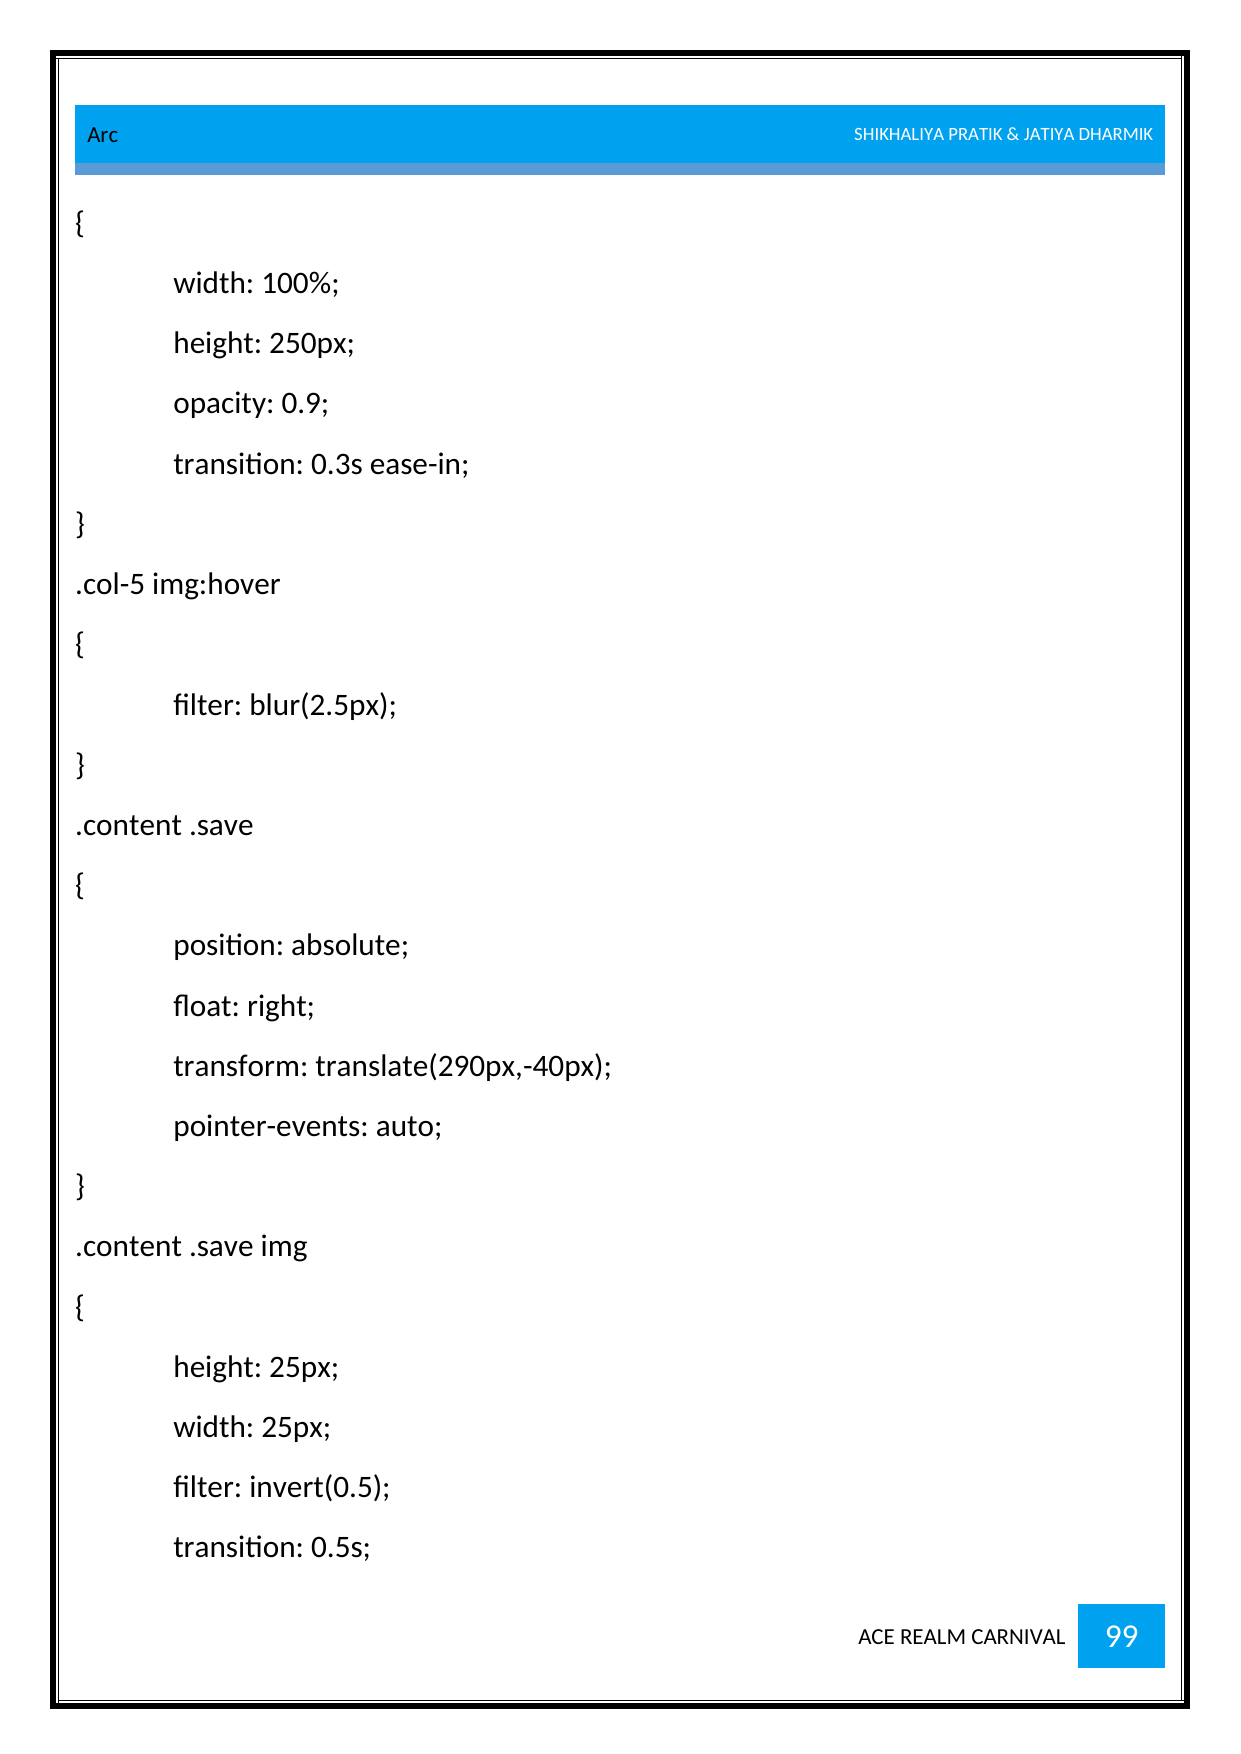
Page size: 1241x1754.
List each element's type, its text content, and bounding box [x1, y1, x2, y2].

text } [75, 1166, 1082, 1204]
text transition: 0.3s ease-in; [75, 444, 1082, 482]
text height: 25px; [75, 1347, 1082, 1385]
text filter: blur(2.5px); [75, 685, 1082, 723]
text position: absolute; [75, 926, 1082, 964]
text float: right; [75, 986, 1082, 1024]
text .col-5 img:hover [75, 564, 1082, 602]
text { [75, 203, 1082, 241]
text { [75, 865, 1082, 903]
text opacity: 0.9; [75, 384, 1082, 422]
text filter: invert(0.5); [75, 1467, 1082, 1506]
text pointer-events: auto; [75, 1106, 1082, 1144]
text height: 250px; [75, 323, 1082, 362]
text transform: translate(290px,-40px); [75, 1046, 1082, 1084]
text } [75, 504, 1082, 542]
text .content .save img [75, 1227, 1082, 1265]
text .content .save [75, 805, 1082, 843]
text { [75, 1287, 1082, 1325]
text width: 25px; [75, 1407, 1082, 1445]
text { [75, 624, 1082, 663]
text width: 100%; [75, 263, 1082, 301]
text transition: 0.5s; [75, 1528, 1082, 1566]
text } [75, 745, 1082, 783]
